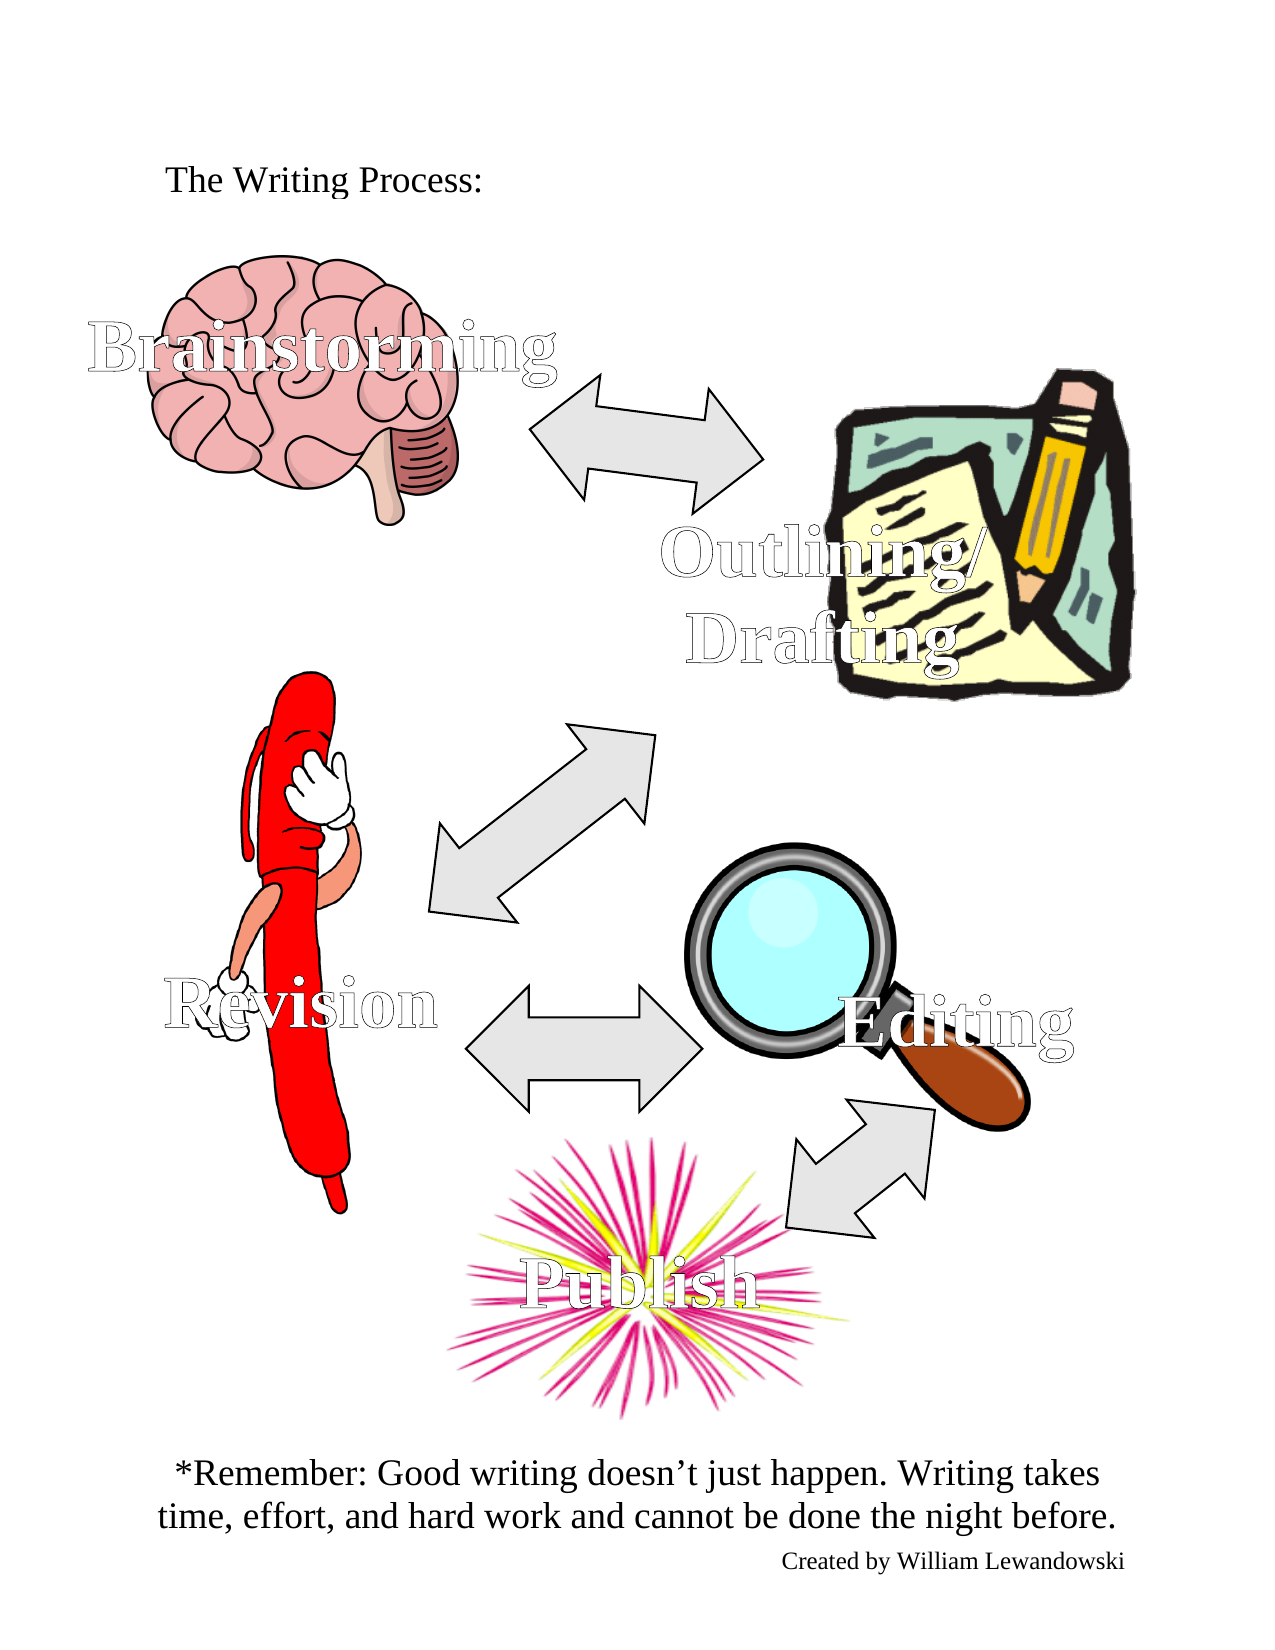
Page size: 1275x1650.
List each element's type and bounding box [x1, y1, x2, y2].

picture [821, 367, 1138, 704]
picture [190, 983, 197, 1001]
picture [190, 667, 363, 1217]
picture [446, 837, 1054, 1420]
picture [1047, 1050, 1054, 1058]
picture [146, 255, 459, 526]
